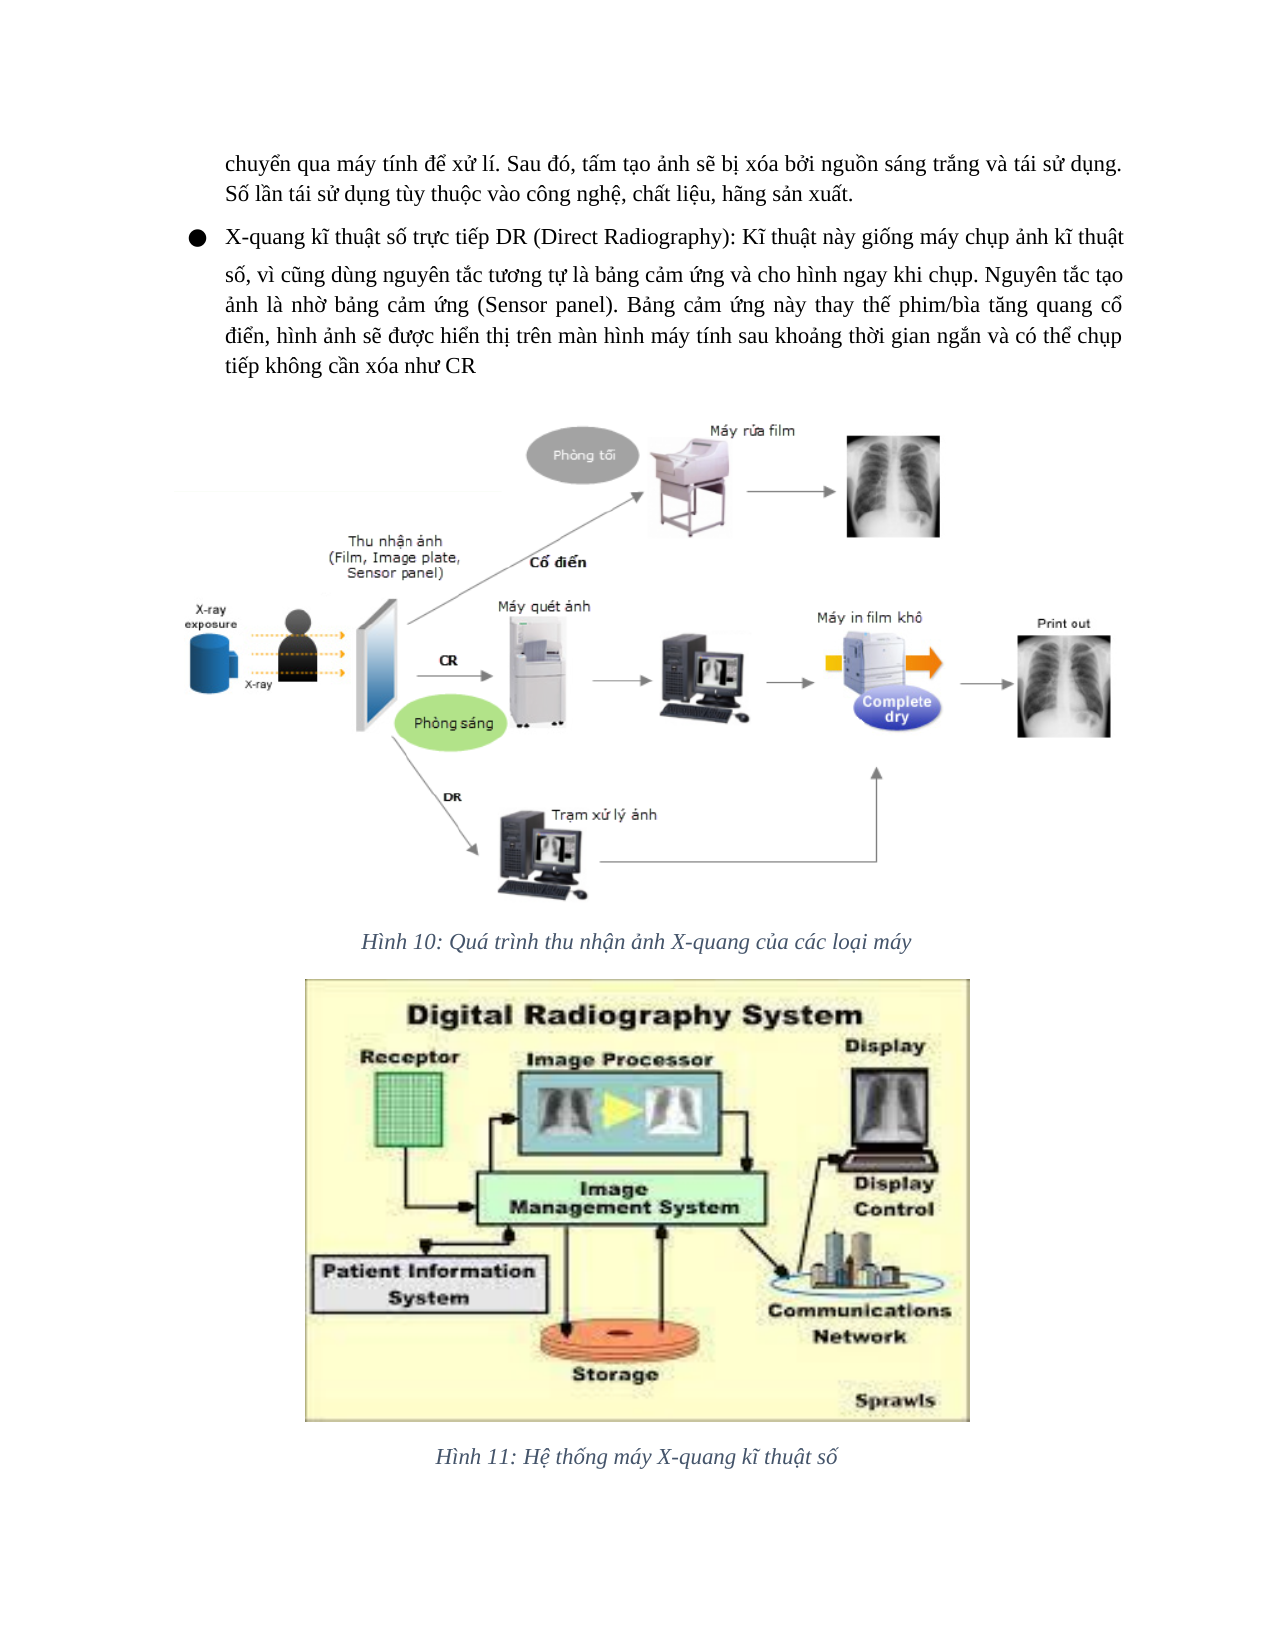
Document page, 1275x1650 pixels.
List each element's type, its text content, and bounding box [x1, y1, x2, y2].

list X-quang kĩ thuật số trực tiếp DR (Direct Radiography): Kĩ thuật này giống máy chụp ảnh kĩ thuật số, vì cũng dùng nguyên tắc tương tự là bảng cảm ứng và cho hình ngay khi chụp. Nguyên tắc tạo ảnh là nhờ bảng cảm ứng (Sensor panel). Bảng cảm ứng này thay thế phim/bìa tăng quang cổ điển, hình ảnh sẽ được hiển thị trên màn hình máy tính sau khoảng thời gian ngắn và có thể chụp tiếp không cần xóa như CR [187, 210, 1125, 378]
picture [305, 979, 970, 1422]
text Hình 10: Quá trình thu nhận ảnh X-quang của các loại máy [150, 928, 1125, 954]
text Hình 11: Hệ thống máy X-quang kĩ thuật số [150, 1443, 1125, 1469]
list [187, 150, 1125, 207]
picture [150, 398, 1125, 908]
